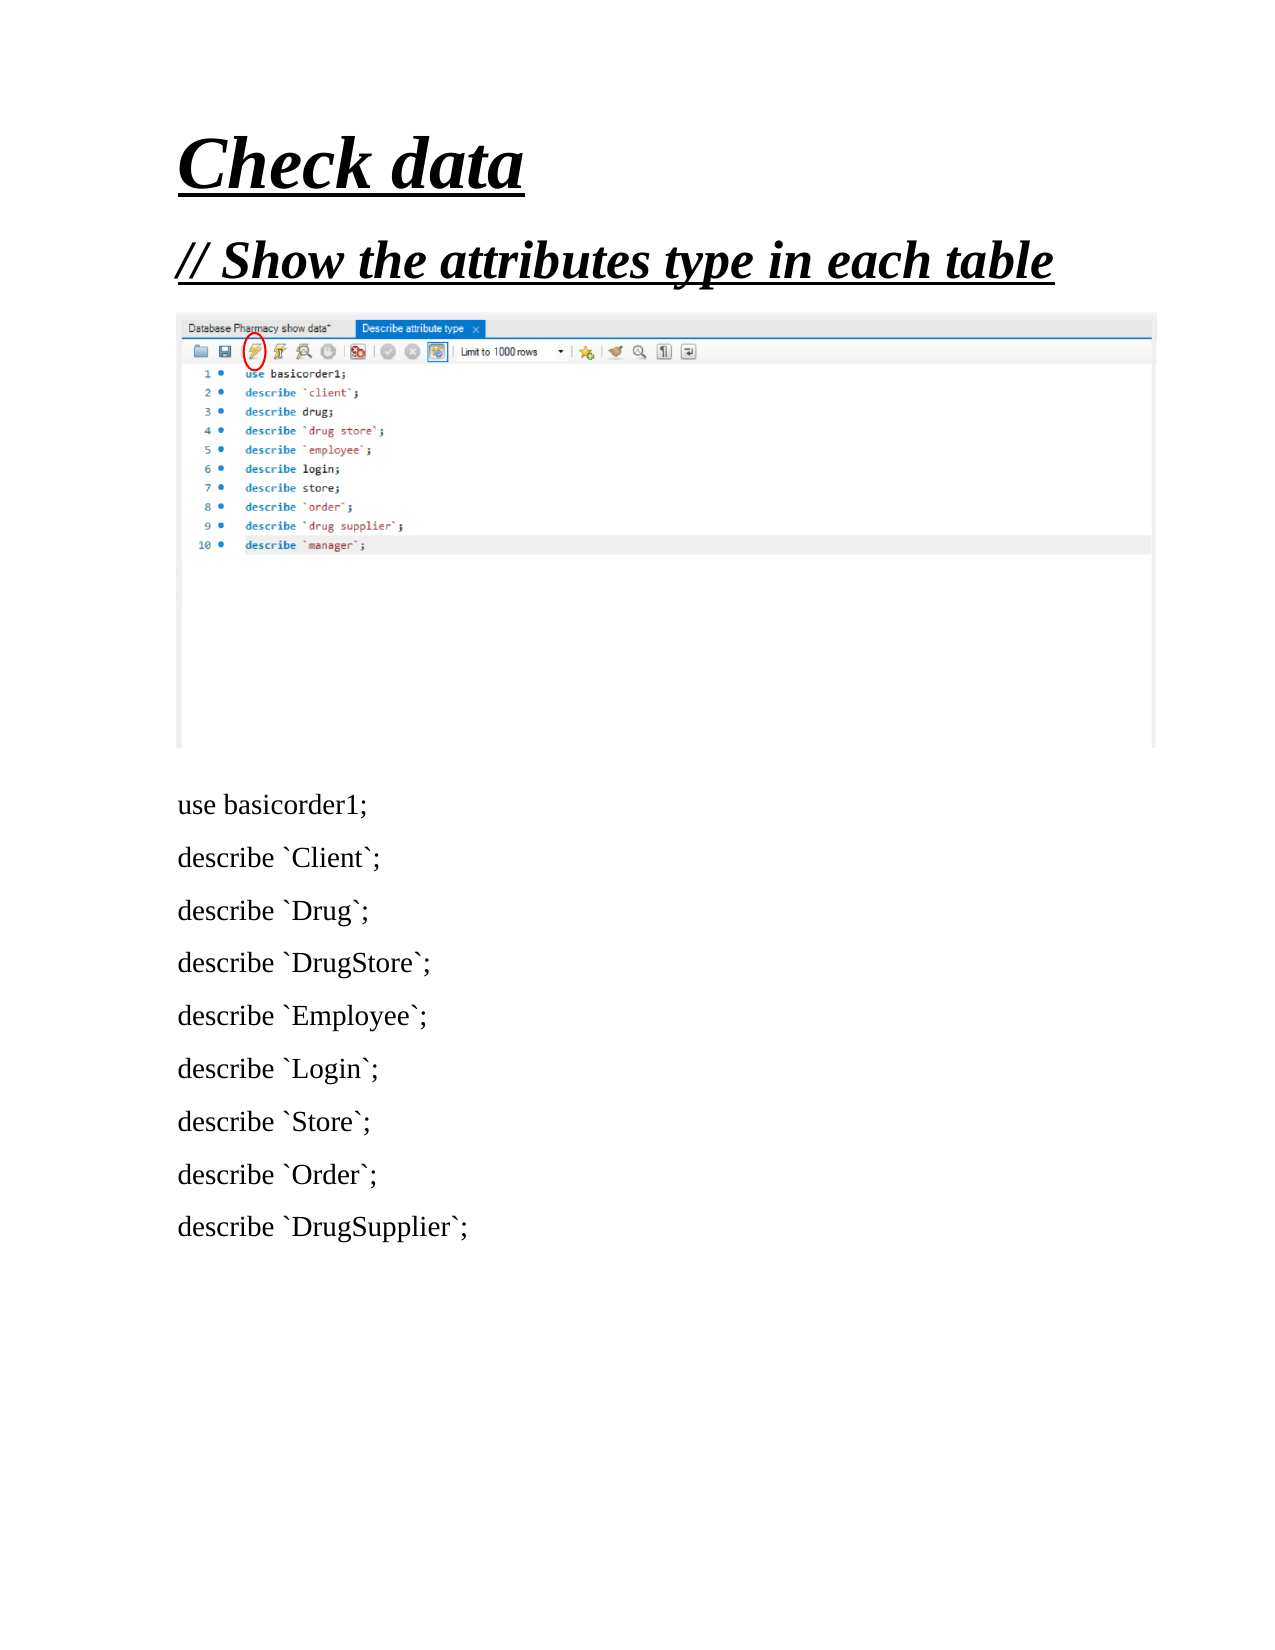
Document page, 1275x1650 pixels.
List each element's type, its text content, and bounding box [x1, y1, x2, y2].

text describe `Order`; [177, 1157, 1157, 1190]
text describe `Employee`; [177, 998, 1157, 1032]
text describe `Store`; [177, 1104, 1157, 1137]
text describe `Client`; [177, 840, 1157, 873]
text describe `DrugSupplier`; [177, 1209, 1157, 1243]
text describe `Drug`; [177, 893, 1157, 926]
picture [176, 312, 1157, 748]
text Check data [177, 118, 1157, 204]
text describe `Login`; [177, 1051, 1157, 1085]
text describe `DrugStore`; [177, 946, 1157, 979]
text // Show the attributes type in each table [177, 228, 1157, 290]
text use basicorder1; [177, 787, 1157, 821]
